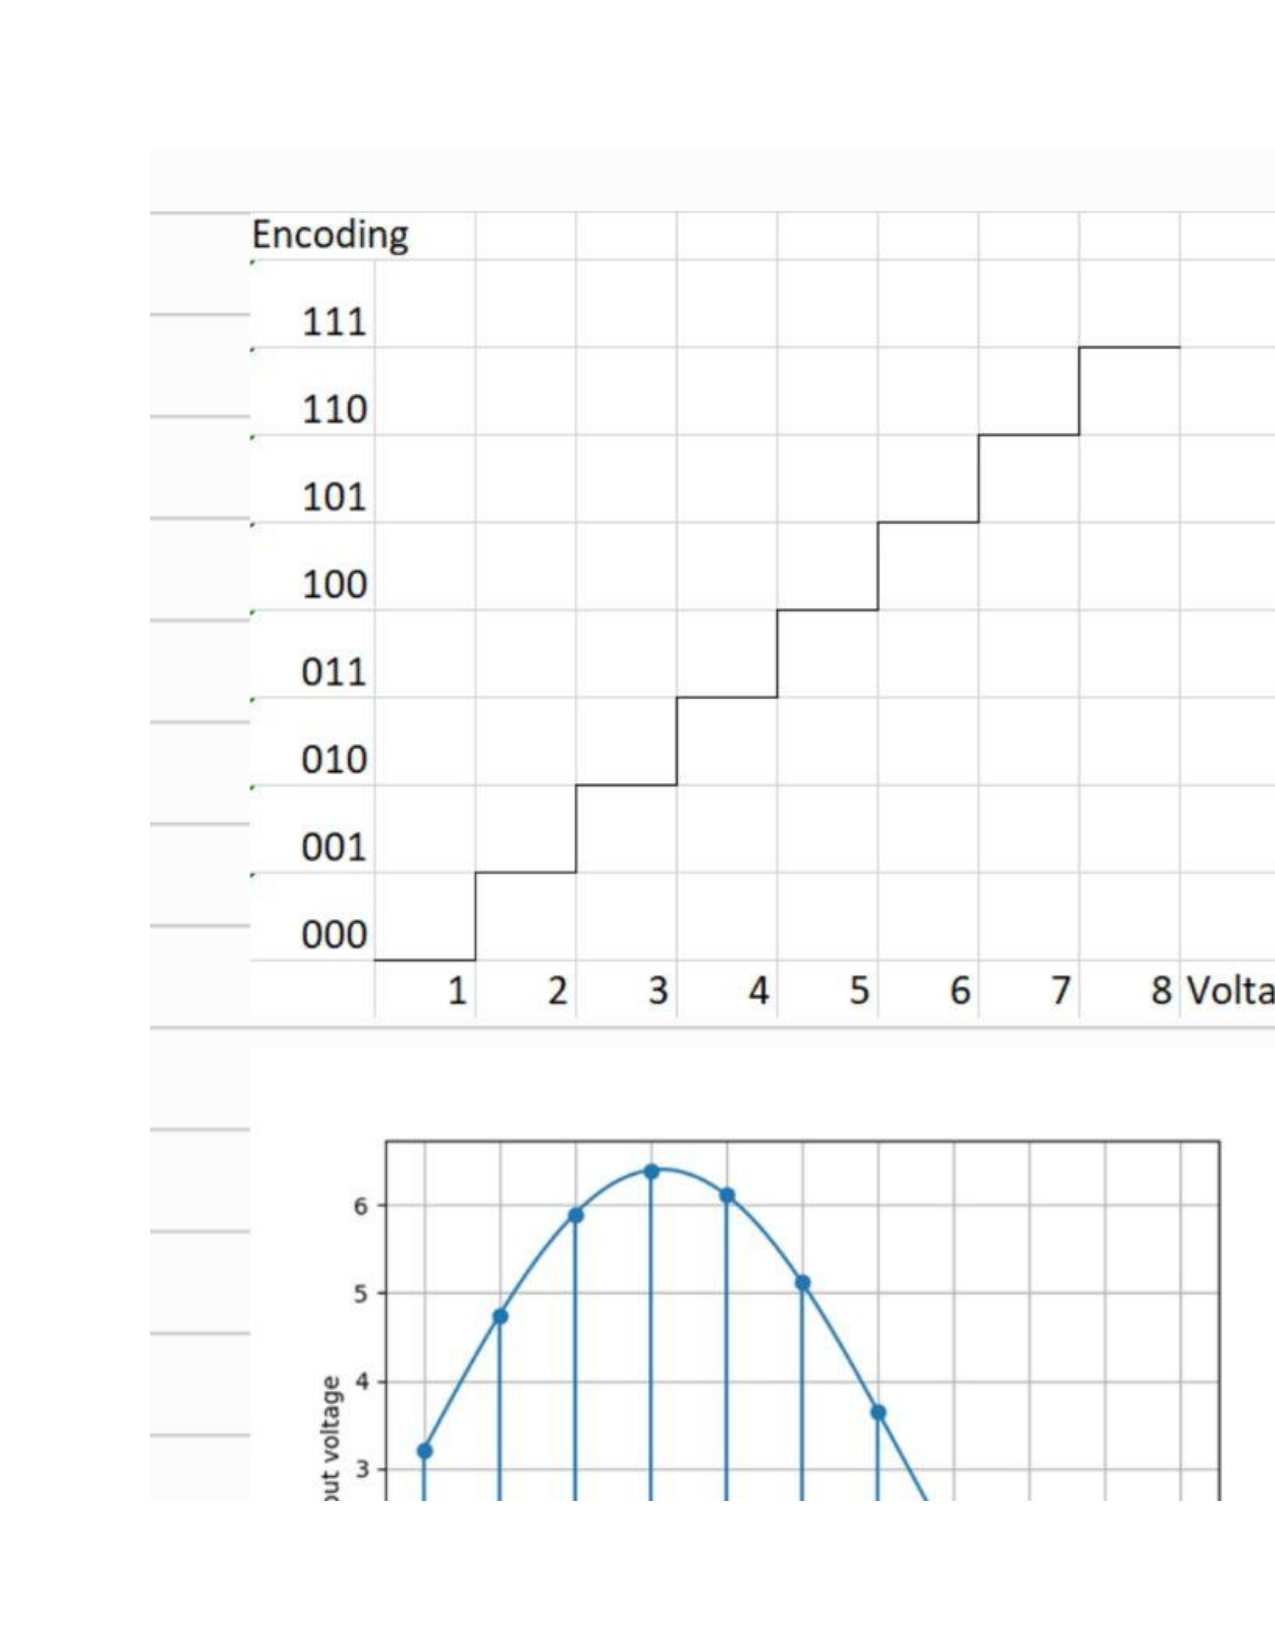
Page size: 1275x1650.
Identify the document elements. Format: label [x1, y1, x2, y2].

picture [150, 150, 1275, 1501]
